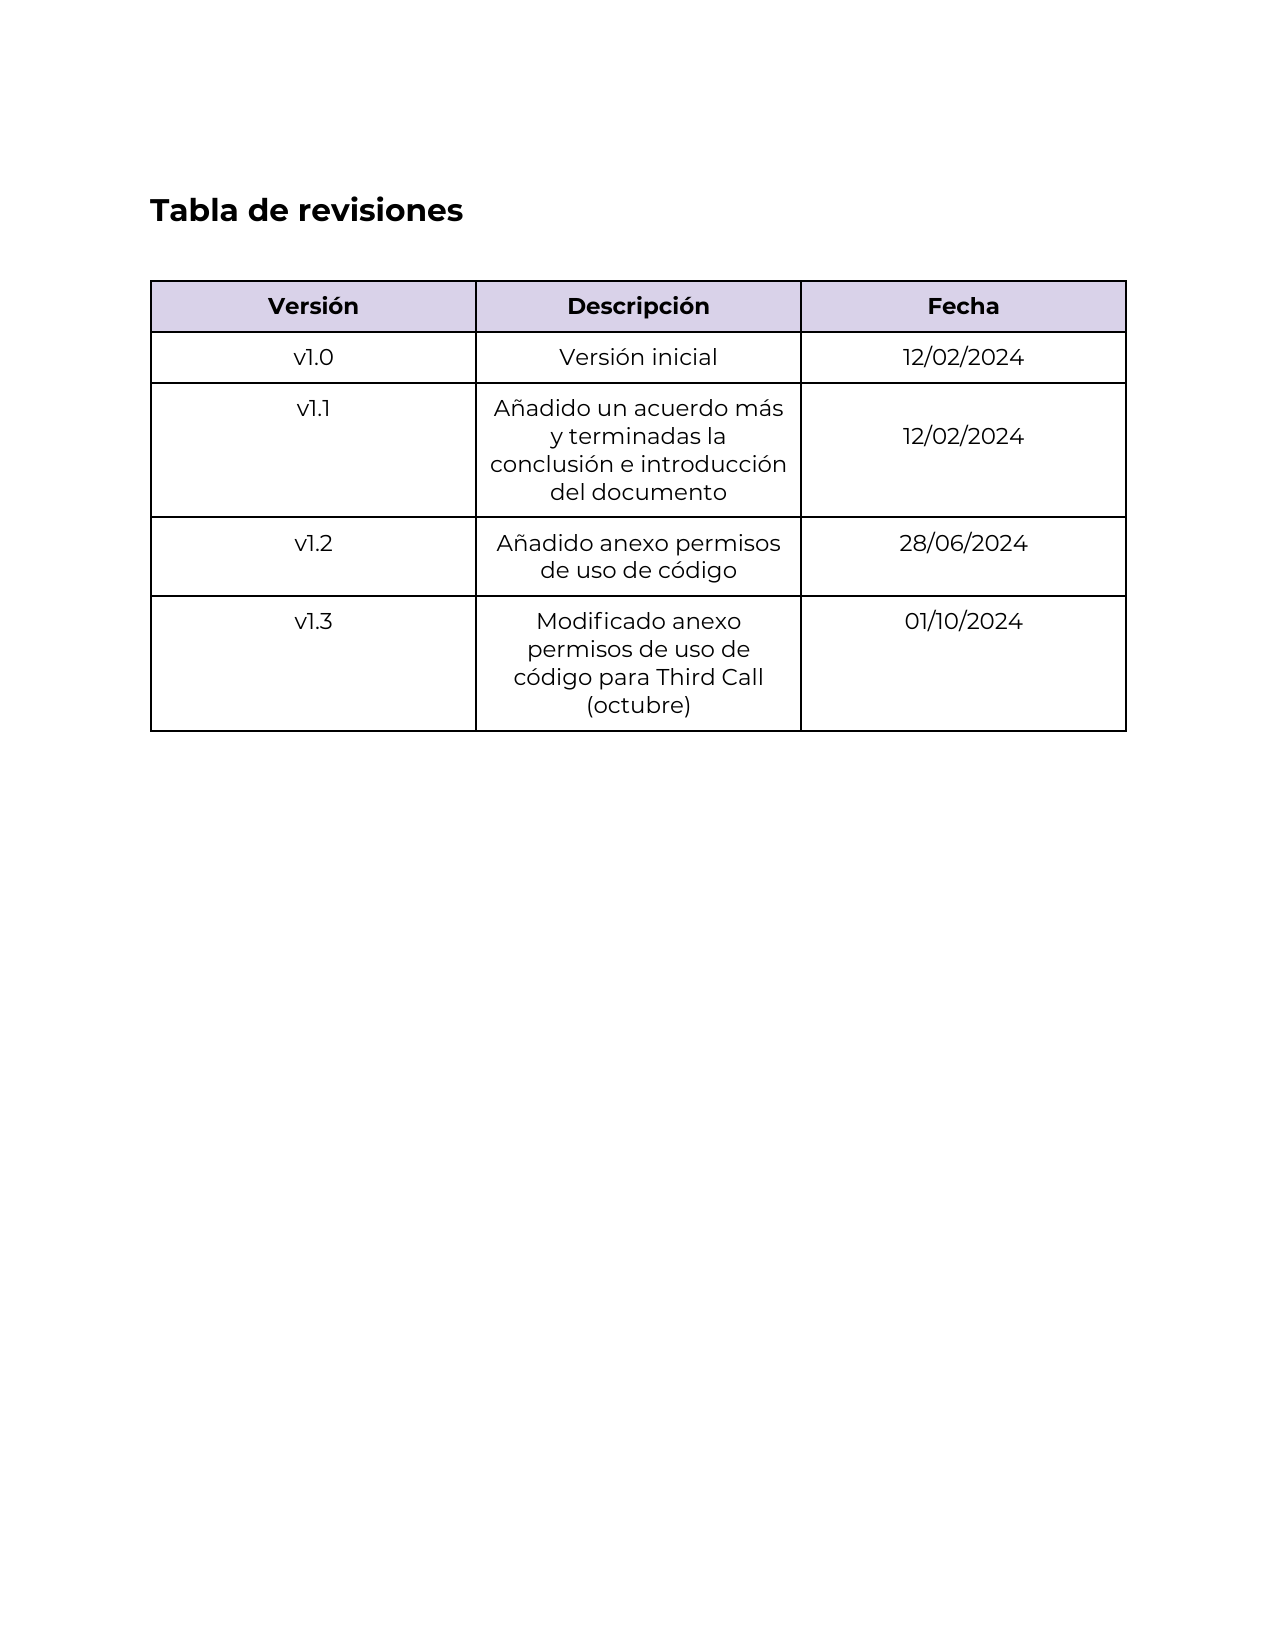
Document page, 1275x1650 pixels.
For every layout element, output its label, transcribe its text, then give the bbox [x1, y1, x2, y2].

table_header Versión [152, 282, 475, 331]
subtitle Tabla de revisiones [150, 192, 1125, 230]
table_header Descripción [477, 282, 800, 331]
table_cell Añadido anexo permisos de uso de código [477, 518, 800, 595]
table_header Fecha [802, 282, 1125, 331]
table_cell 28/06/2024 [802, 518, 1125, 595]
table_cell 12/02/2024 [802, 333, 1125, 382]
table_cell Añadido un acuerdo más y terminadas la conclusión e introducción del documento [477, 384, 800, 516]
table_cell v1.1 [152, 384, 475, 516]
table_cell Modificado anexo permisos de uso de código para Third Call (octubre) [477, 597, 800, 729]
table_cell v1.0 [152, 333, 475, 382]
table_cell v1.3 [152, 597, 475, 729]
table_cell 12/02/2024 [802, 384, 1125, 516]
table_cell v1.2 [152, 518, 475, 595]
table_cell 01/10/2024 [802, 597, 1125, 729]
table_cell Versión inicial [477, 333, 800, 382]
